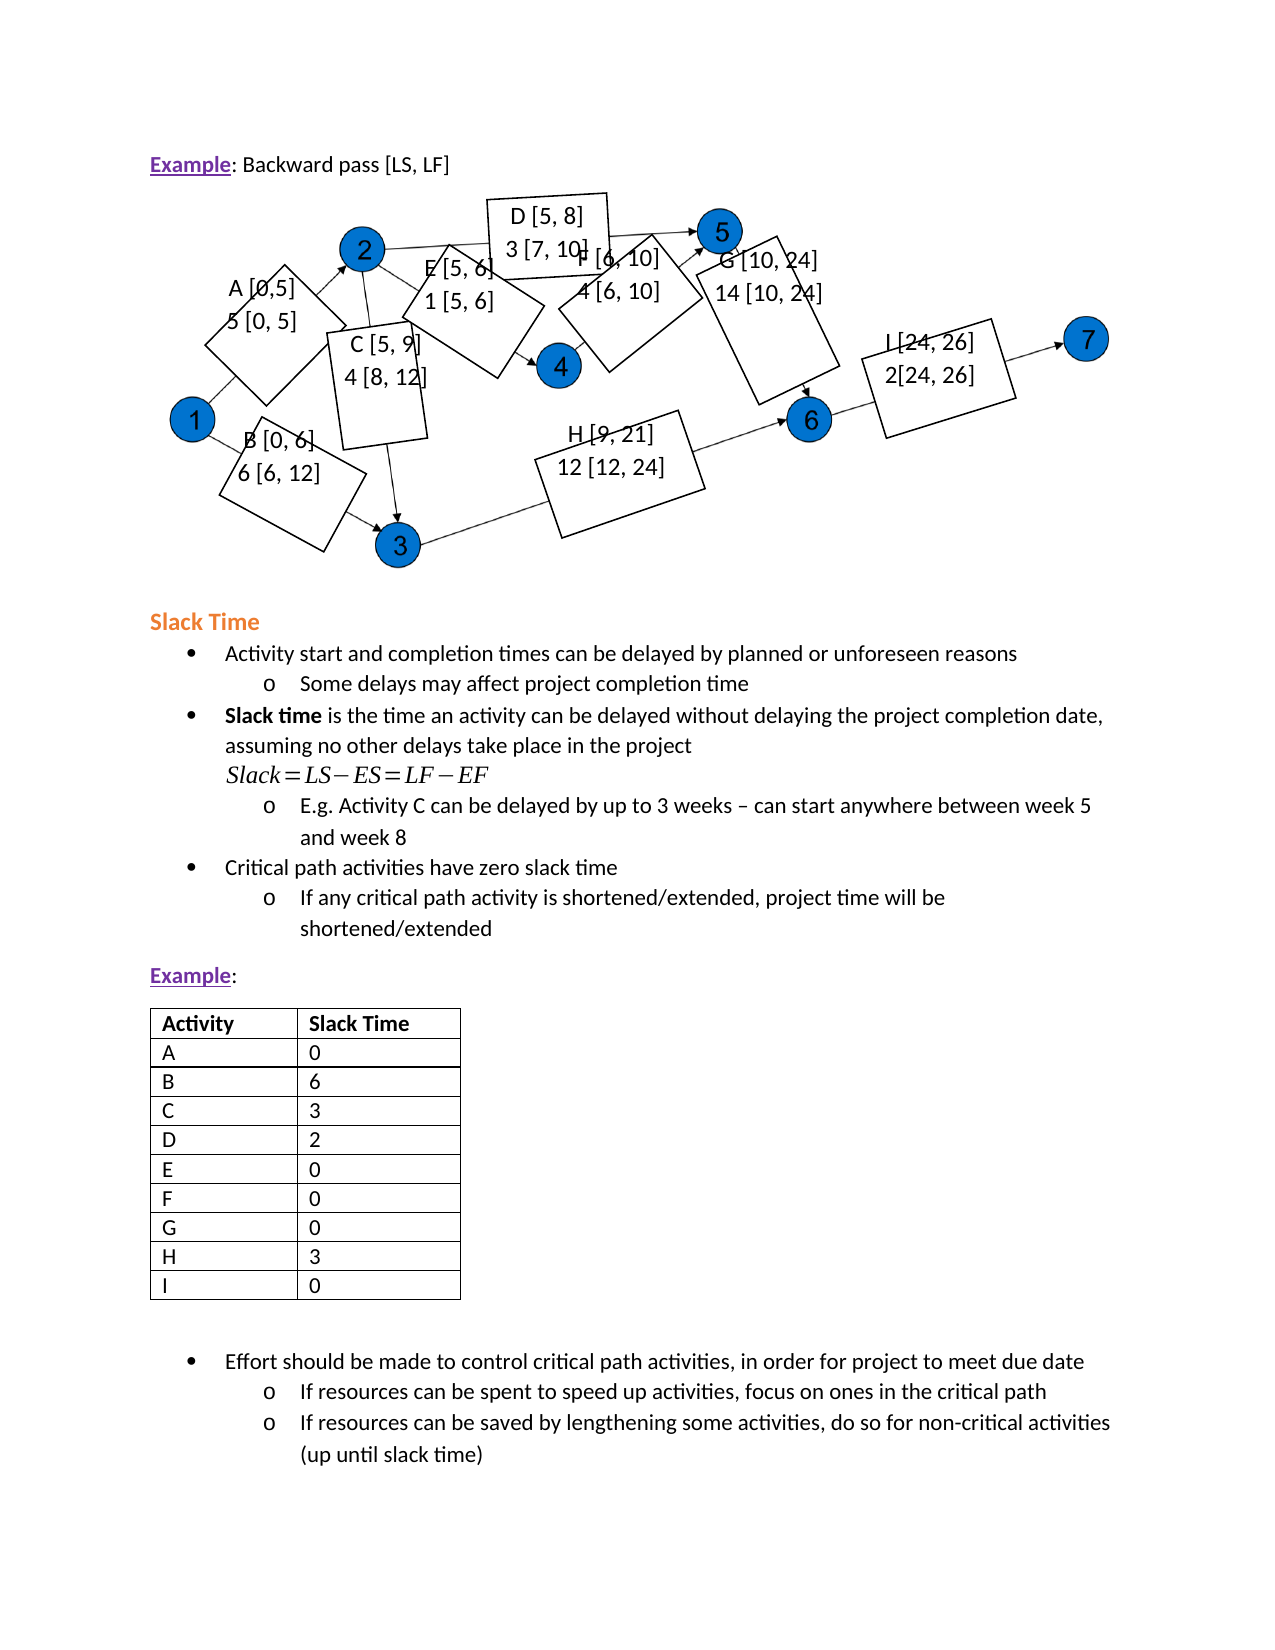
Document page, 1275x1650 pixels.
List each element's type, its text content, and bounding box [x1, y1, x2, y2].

table_cell 3 [298, 1242, 460, 1270]
table_cell E [151, 1155, 297, 1183]
table_cell 0 [298, 1155, 460, 1183]
list Slack time is the time an activity can be delayed without delaying the project completion date, assuming no other delays take place in the project [187, 701, 1125, 759]
text Example: [150, 961, 1125, 989]
table_cell F [151, 1184, 297, 1212]
table_cell A [151, 1039, 297, 1066]
table_header Activity [151, 1009, 297, 1037]
table_cell D [151, 1126, 297, 1154]
list Some delays may affect project completion time [262, 669, 1125, 698]
table_cell C [151, 1097, 297, 1124]
table_cell B [151, 1068, 297, 1096]
subtitle Slack Time [150, 606, 1125, 637]
table_cell I [151, 1271, 297, 1299]
picture [150, 196, 1125, 588]
list If resources can be spent to speed up activities, focus on ones in the critical path [262, 1377, 1125, 1406]
table_cell 6 [298, 1068, 460, 1096]
table_cell 0 [298, 1184, 460, 1212]
table_cell G [151, 1213, 297, 1241]
list If any critical path activity is shortened/extended, project time will be shortened/extended [262, 883, 1125, 943]
list E.g. Activity C can be delayed by up to 3 weeks – can start anywhere between week 5 and week 8 [262, 791, 1125, 851]
text Example: Backward pass [LS, LF] [150, 150, 1125, 178]
list Effort should be made to control critical path activities, in order for project to meet due date [187, 1347, 1125, 1375]
table_cell 0 [298, 1213, 460, 1241]
table_cell H [151, 1242, 297, 1270]
table_cell 0 [298, 1271, 460, 1299]
table_cell 2 [298, 1126, 460, 1154]
list If resources can be saved by lengthening some activities, do so for non-critical activities (up until slack time) [262, 1408, 1125, 1468]
table_cell 0 [298, 1039, 460, 1066]
table_cell 3 [298, 1097, 460, 1124]
list Critical path activities have zero slack time [187, 853, 1125, 881]
list Activity start and completion times can be delayed by planned or unforeseen reasons [187, 639, 1125, 667]
table_header Slack Time [298, 1009, 460, 1037]
